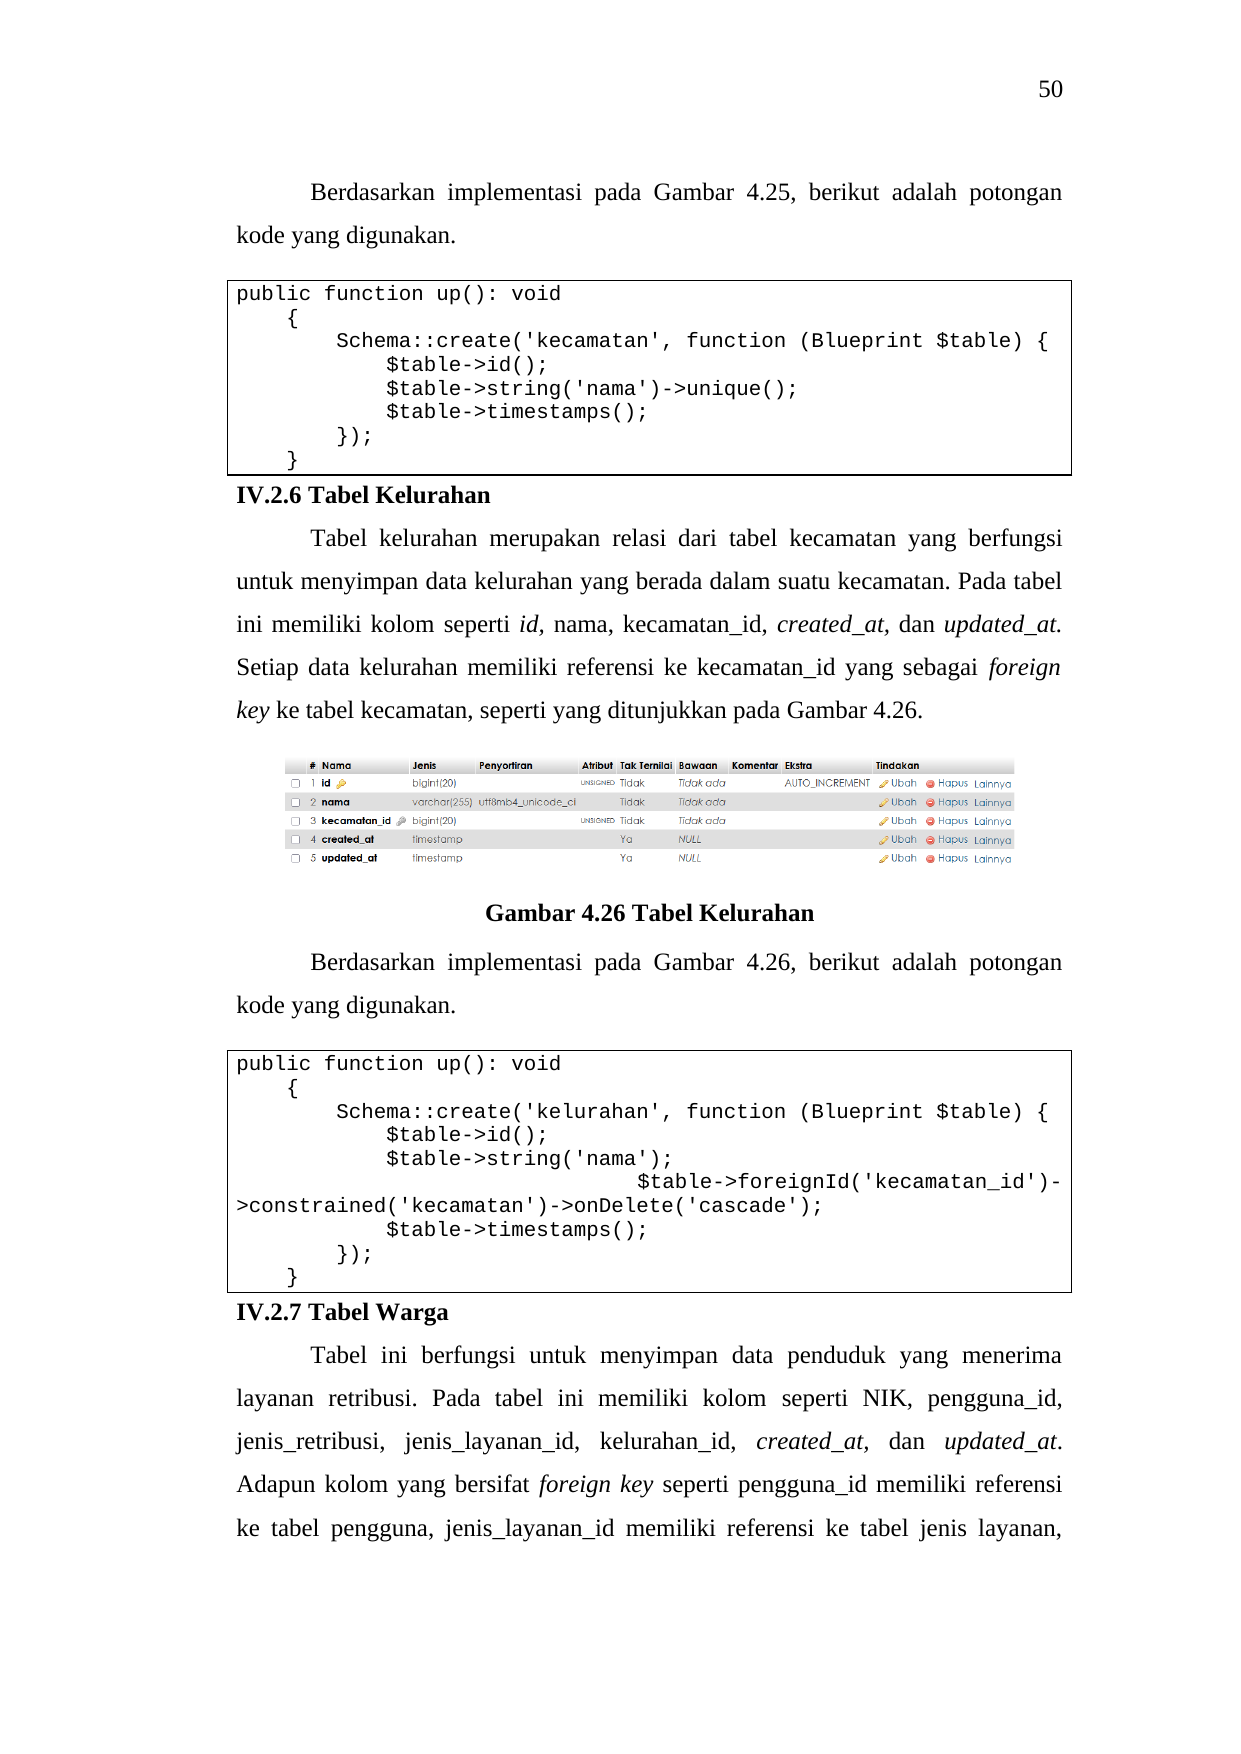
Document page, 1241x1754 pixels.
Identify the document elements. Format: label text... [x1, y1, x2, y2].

subtitle Tabel Warga [236, 1297, 1063, 1326]
text $table->string('nama')->unique(); [236, 378, 1063, 401]
text } [228, 446, 1071, 474]
text $table->id(); [236, 354, 1063, 378]
text $table->id(); [236, 1124, 1063, 1148]
text Schema::create('kelurahan', function (Blueprint $table) { [236, 1101, 1063, 1124]
text $table->string('nama'); [236, 1148, 1063, 1172]
text $table->timestamps(); [236, 1219, 1063, 1242]
text { [236, 1077, 1063, 1101]
text Berdasarkan implementasi pada Gambar 4.26, berikut adalah potongan kode yang digunakan. [236, 947, 1063, 1019]
text }); [236, 1242, 1063, 1263]
text $table->timestamps(); [236, 401, 1063, 425]
text public function up(): void [228, 281, 1071, 307]
text Gambar 4.26 Tabel Kelurahan [236, 898, 1063, 926]
text Schema::create('kecamatan', function (Blueprint $table) { [236, 331, 1063, 354]
picture [284, 755, 1015, 867]
text $table->foreignId('kecamatan_id')->constrained('kecamatan')->onDelete('cascade'); [236, 1172, 1063, 1219]
text Berdasarkan implementasi pada Gambar 4.25, berikut adalah potongan kode yang digunakan. [236, 177, 1063, 249]
text }); [236, 425, 1063, 446]
text { [236, 307, 1063, 331]
text } [228, 1263, 1071, 1292]
text public function up(): void [228, 1051, 1071, 1077]
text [236, 1340, 1063, 1541]
text Tabel kelurahan merupakan relasi dari tabel kecamatan yang berfungsi untuk menyimpan data kelurahan yang berada dalam suatu kecamatan. Pada tabel ini memiliki kolom seperti id, nama, kecamatan_id, created_at, dan updated_at. Setiap data kelurahan memiliki referensi ke kecamatan_id yang sebagai foreign key ke tabel kecamatan, seperti yang ditunjukkan pada Gambar 4.26. [236, 523, 1063, 724]
subtitle Tabel Kelurahan [236, 480, 1063, 508]
